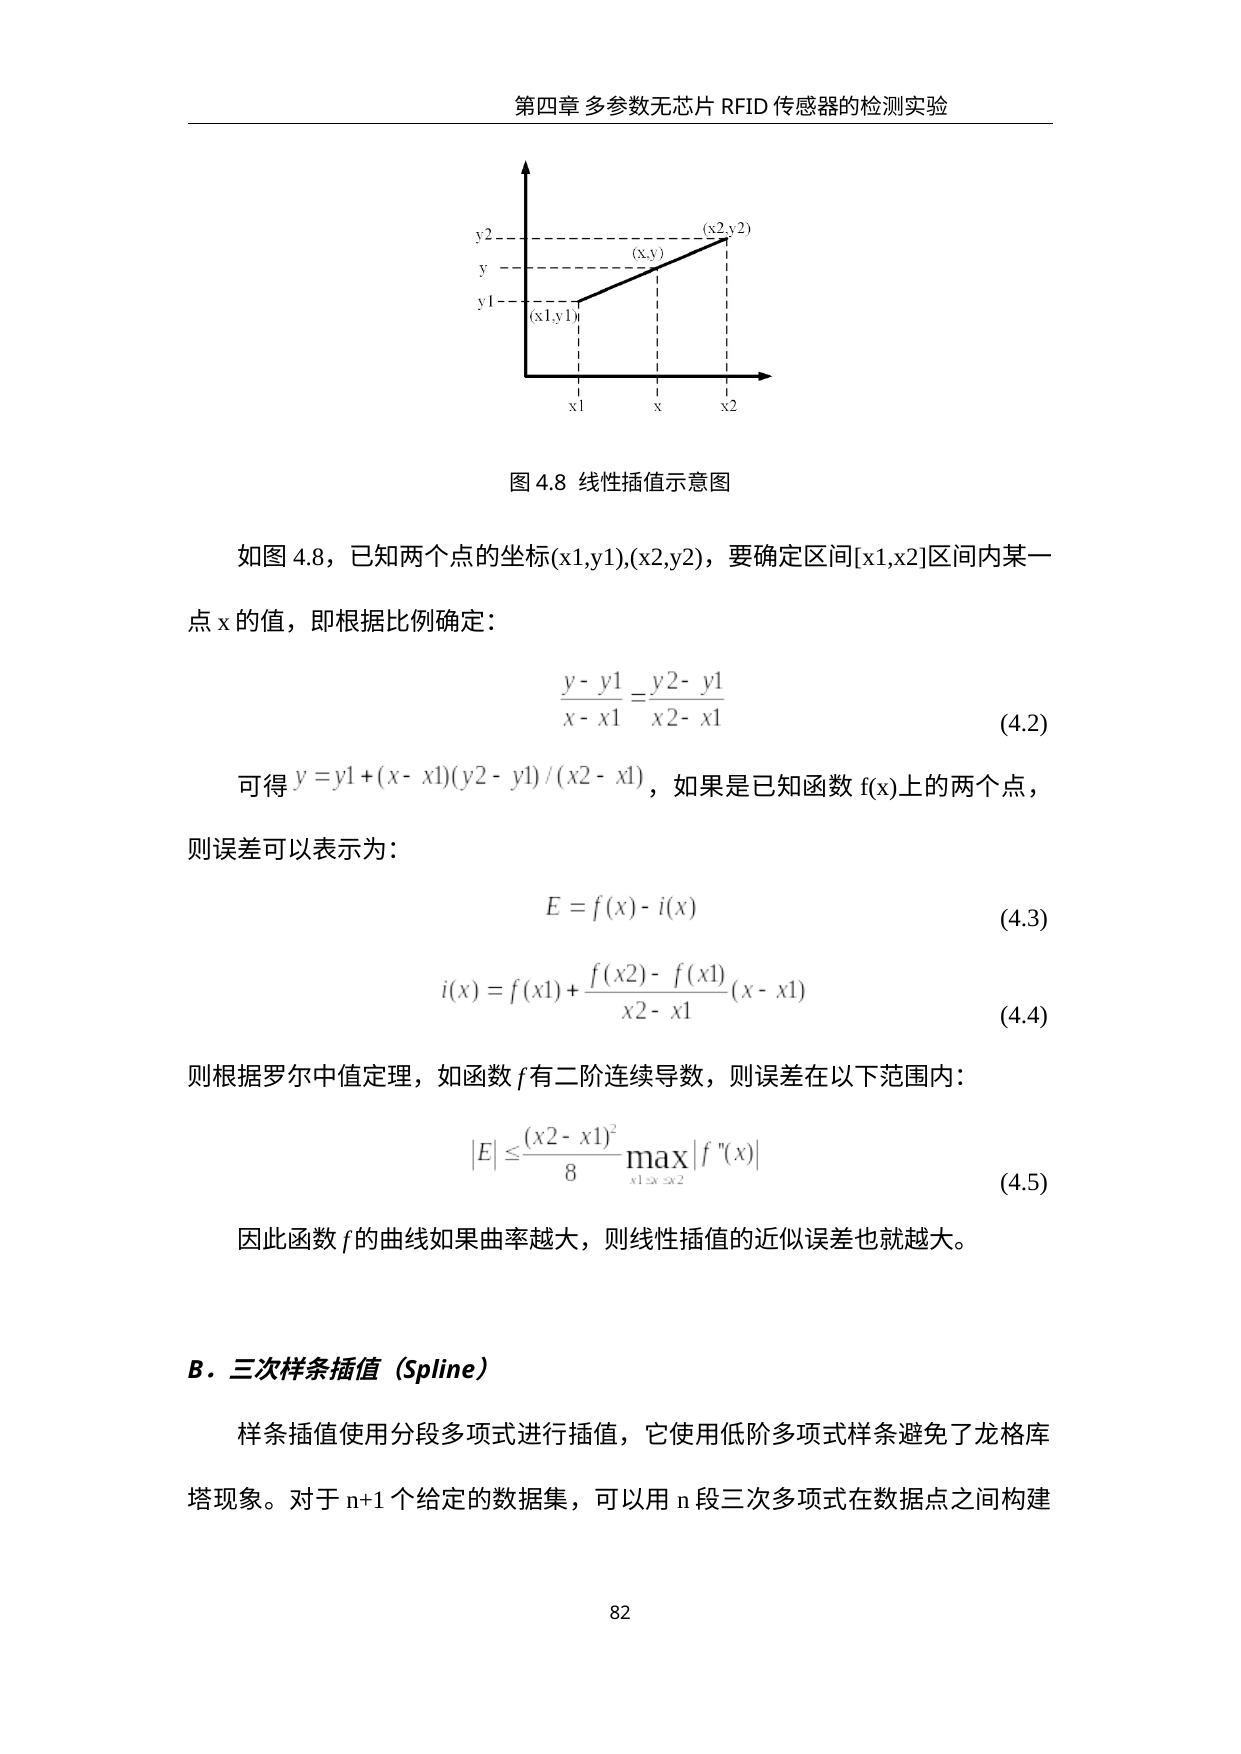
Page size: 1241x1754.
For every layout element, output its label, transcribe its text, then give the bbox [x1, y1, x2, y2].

text 因此函数f的曲线如果曲率越大，则线性插值的近似误差也就越大。 [187, 1205, 1053, 1270]
text (4.5) [187, 1107, 1053, 1205]
text 图4.8 线性插值示意图 [187, 465, 1053, 497]
picture [467, 159, 773, 423]
text (4.3) [187, 880, 1053, 945]
text B．三次样条插值（Spline） [187, 1335, 1053, 1400]
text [187, 1400, 1053, 1530]
text 则根据罗尔中值定理，如函数f有二阶连续导数，则误差在以下范围内： [187, 1042, 1053, 1107]
text (4.4) [187, 945, 1053, 1042]
text 可得，如果是已知函数f(x)上的两个点，则误差可以表示为： [187, 750, 1053, 880]
text (4.2) [187, 652, 1053, 750]
text 如图4.8，已知两个点的坐标(x1,y1),(x2,y2)，要确定区间[x1,x2]区间内某一点x的值，即根据比例确定： [187, 522, 1053, 652]
